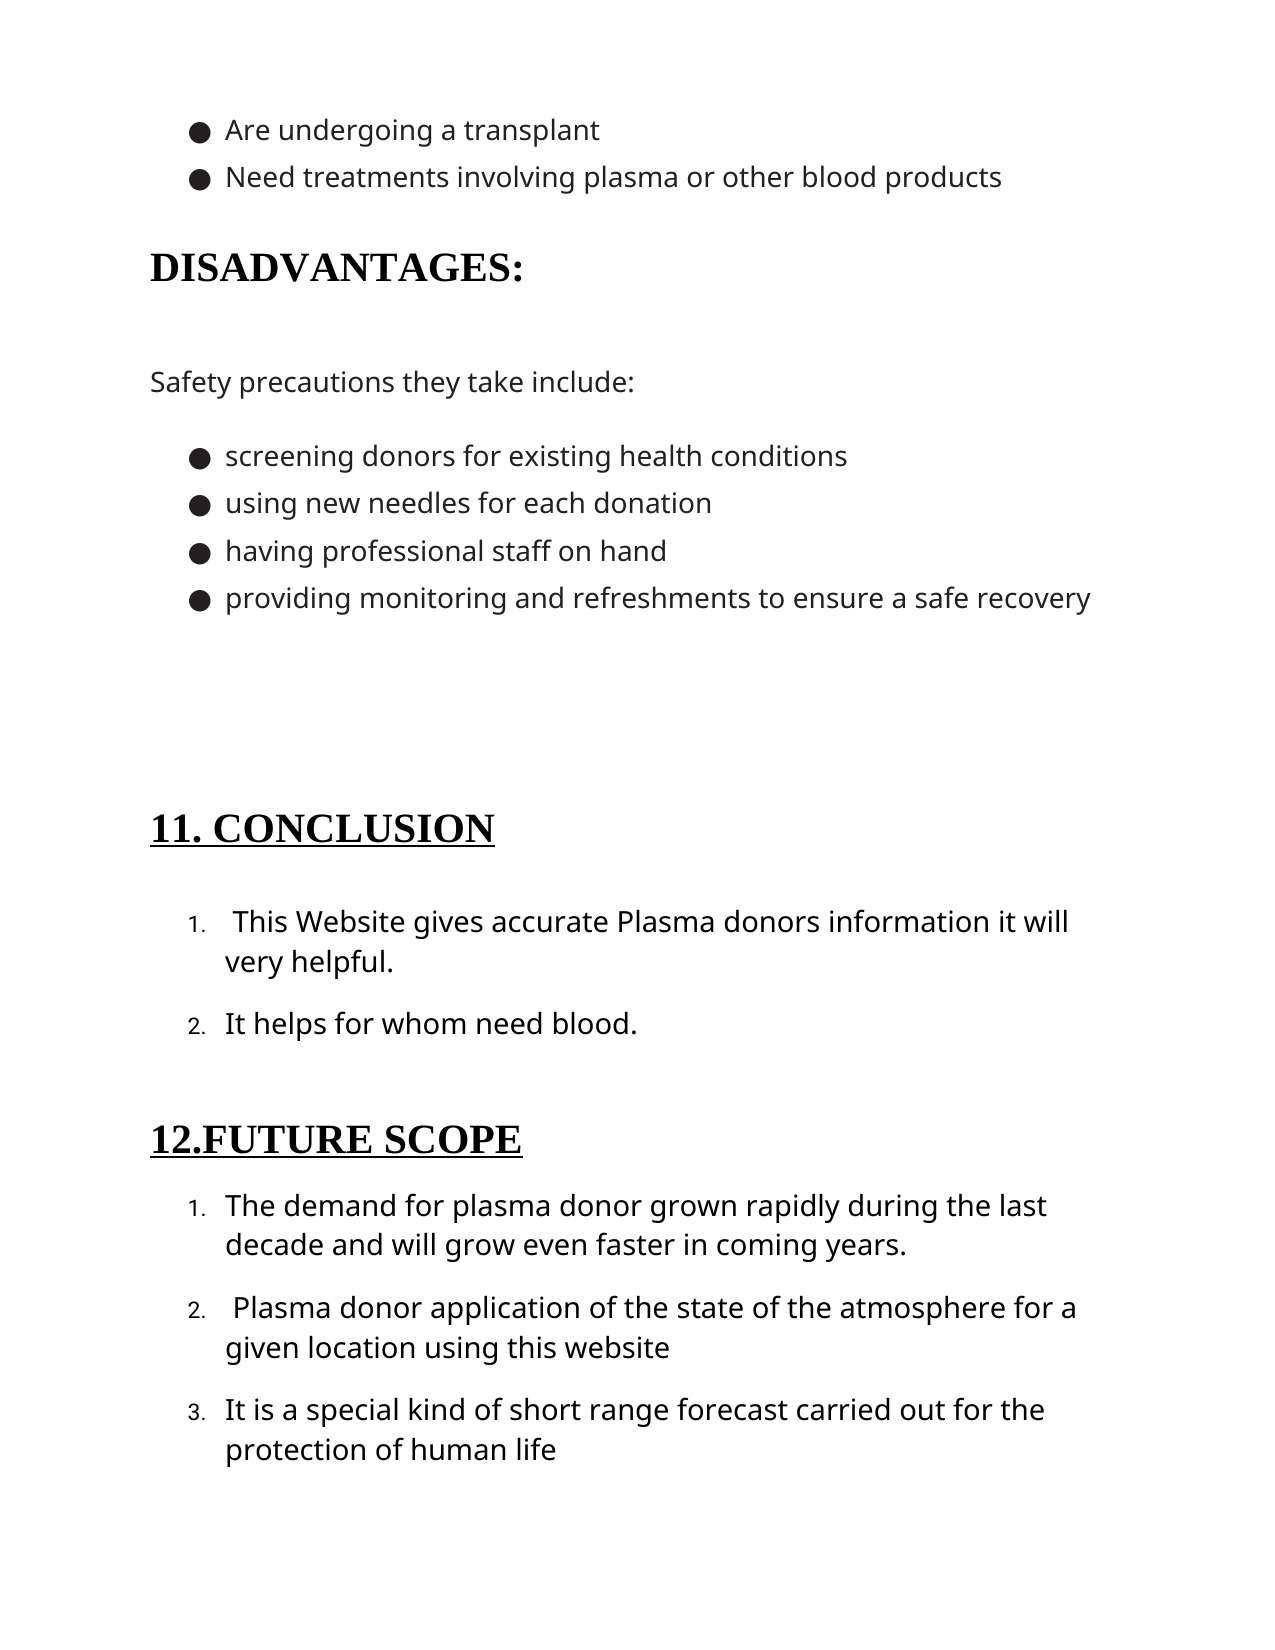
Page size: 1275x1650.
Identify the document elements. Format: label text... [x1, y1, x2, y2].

list Need treatments involving plasma or other blood products [187, 160, 1125, 195]
list screening donors for existing health conditions [187, 438, 1125, 473]
list Are undergoing a transplant [187, 112, 1125, 147]
text DISADVANTAGES: [150, 242, 1125, 290]
list Plasma donor application of the state of the atmosphere for a given location using this website [187, 1287, 1125, 1367]
list providing monitoring and refreshments to ensure a safe recovery [187, 581, 1125, 616]
list using new needles for each donation [187, 486, 1125, 521]
list It helps for whom need blood. [187, 1003, 1125, 1043]
list This Website gives accurate Plasma donors information it will very helpful. [187, 901, 1125, 981]
list having professional staff on hand [187, 533, 1125, 568]
text 11. CONCLUSION [150, 803, 1125, 851]
list It is a special kind of short range forecast carried out for the protection of human life [187, 1389, 1125, 1469]
text Safety precautions they take include: [150, 364, 1125, 399]
list The demand for plasma donor grown rapidly during the last decade and will grow even faster in coming years. [187, 1185, 1125, 1264]
text 12.FUTURE SCOPE [150, 1114, 1125, 1162]
